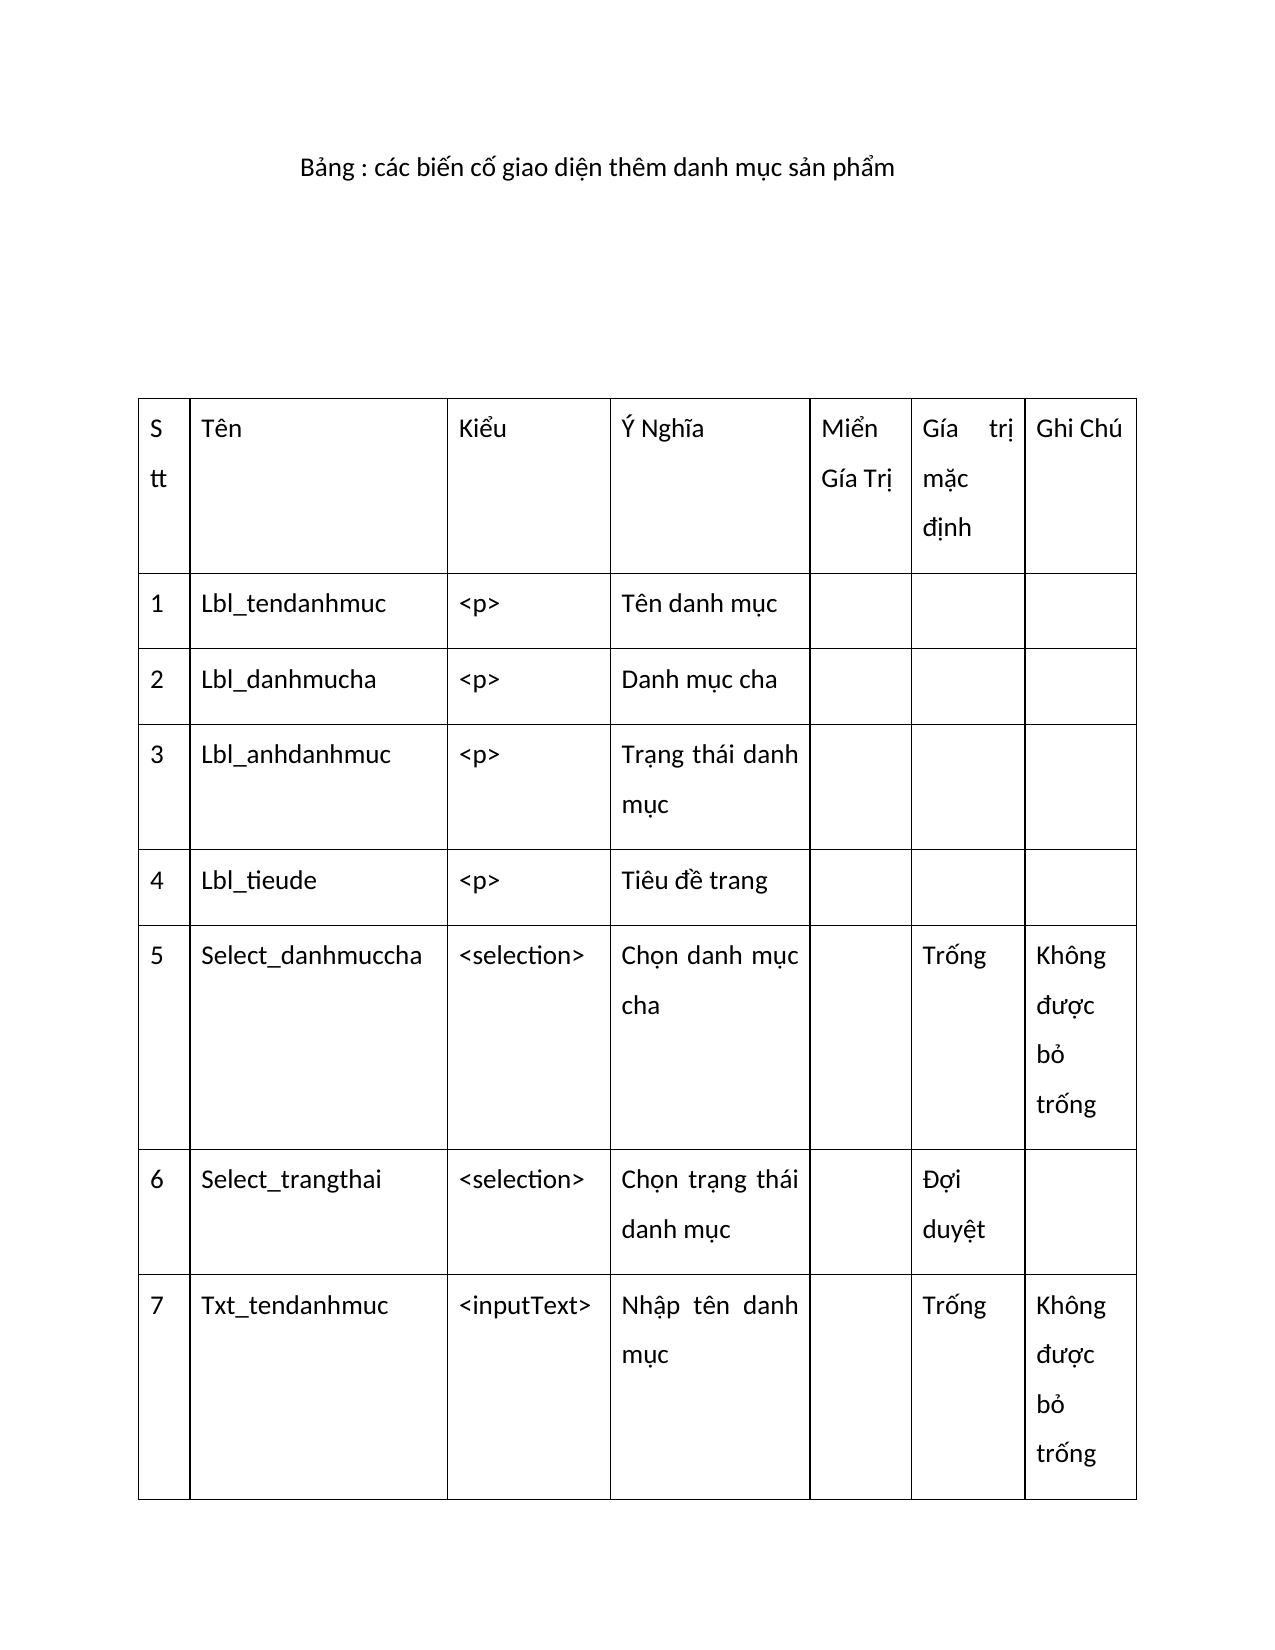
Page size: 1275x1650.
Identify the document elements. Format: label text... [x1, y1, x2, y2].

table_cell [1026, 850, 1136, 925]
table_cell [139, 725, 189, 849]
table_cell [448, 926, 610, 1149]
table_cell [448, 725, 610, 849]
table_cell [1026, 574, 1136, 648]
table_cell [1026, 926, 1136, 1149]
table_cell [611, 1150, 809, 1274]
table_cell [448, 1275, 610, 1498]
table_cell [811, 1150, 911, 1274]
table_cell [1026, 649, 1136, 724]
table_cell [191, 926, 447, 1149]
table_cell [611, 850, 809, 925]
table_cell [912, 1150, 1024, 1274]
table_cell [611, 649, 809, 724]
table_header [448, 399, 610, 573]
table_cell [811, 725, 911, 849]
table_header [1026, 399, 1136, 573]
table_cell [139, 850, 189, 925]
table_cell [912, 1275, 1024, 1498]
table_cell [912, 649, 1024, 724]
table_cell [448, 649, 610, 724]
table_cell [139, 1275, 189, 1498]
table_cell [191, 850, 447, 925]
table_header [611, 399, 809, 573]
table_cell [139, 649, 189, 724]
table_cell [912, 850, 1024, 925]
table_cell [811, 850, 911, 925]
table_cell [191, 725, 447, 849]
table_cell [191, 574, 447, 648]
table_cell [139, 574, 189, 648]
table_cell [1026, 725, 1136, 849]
list Bảng : các biến cố giao diện thêm danh mục sản phẩm [225, 150, 1125, 183]
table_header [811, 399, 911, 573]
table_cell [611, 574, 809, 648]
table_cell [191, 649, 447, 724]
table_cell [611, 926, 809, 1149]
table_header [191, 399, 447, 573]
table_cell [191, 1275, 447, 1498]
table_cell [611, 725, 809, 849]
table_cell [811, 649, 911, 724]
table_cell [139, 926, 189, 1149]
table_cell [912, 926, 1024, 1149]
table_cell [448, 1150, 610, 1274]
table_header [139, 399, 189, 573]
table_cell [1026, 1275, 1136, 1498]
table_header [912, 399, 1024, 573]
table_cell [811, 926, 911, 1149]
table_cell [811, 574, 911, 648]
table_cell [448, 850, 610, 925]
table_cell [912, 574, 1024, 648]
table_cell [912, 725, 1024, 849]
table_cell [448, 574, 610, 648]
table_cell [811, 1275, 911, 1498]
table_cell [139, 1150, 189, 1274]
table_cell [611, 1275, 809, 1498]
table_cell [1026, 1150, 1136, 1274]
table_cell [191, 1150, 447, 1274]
